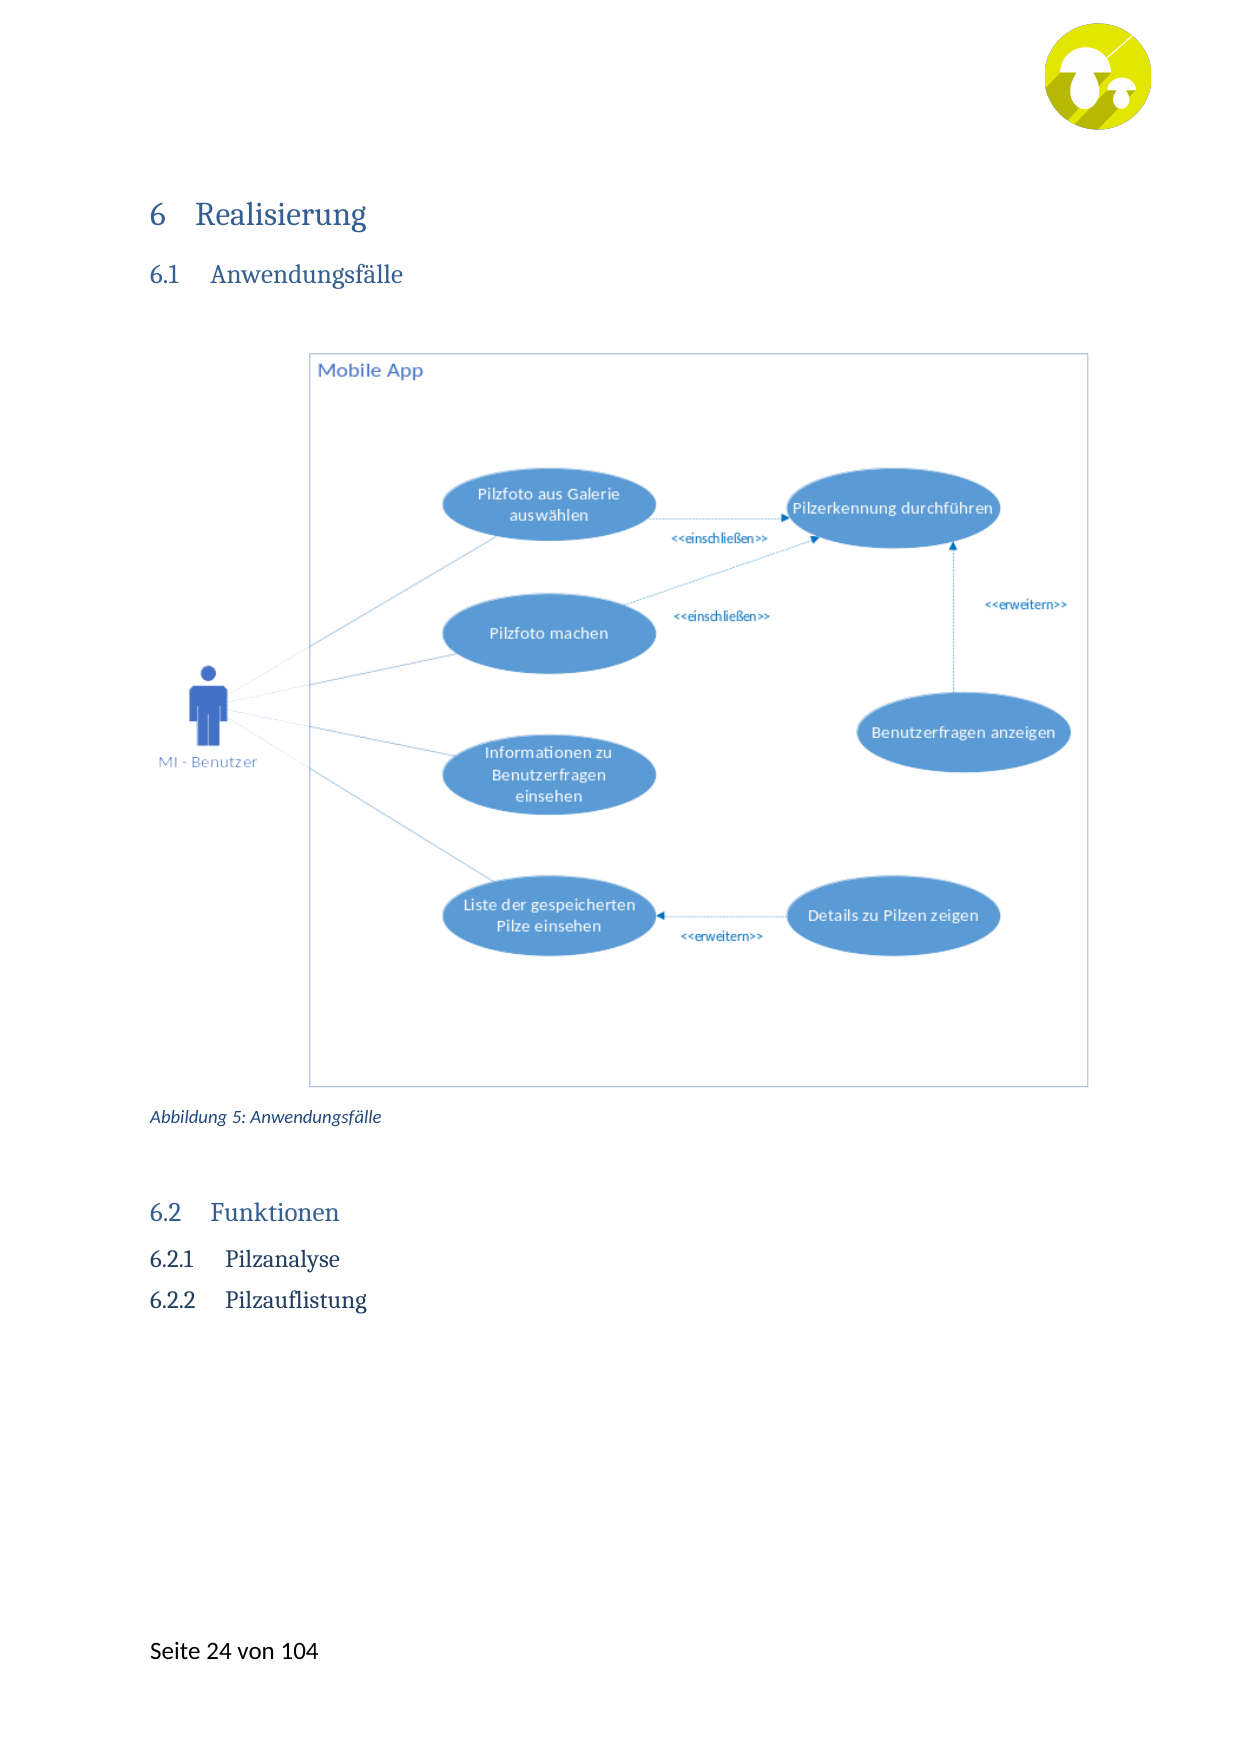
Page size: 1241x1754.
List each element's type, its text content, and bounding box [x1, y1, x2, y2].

text Abbildung 5: Anwendungsfälle [150, 1105, 1090, 1128]
subtitle Pilzanalyse [150, 1245, 1090, 1273]
subtitle Pilzauflistung [150, 1286, 1090, 1315]
picture [1045, 23, 1152, 130]
subtitle Funktionen [150, 1197, 1090, 1228]
subtitle Realisierung [150, 196, 1090, 234]
subtitle Anwendungsfälle [150, 259, 1090, 290]
